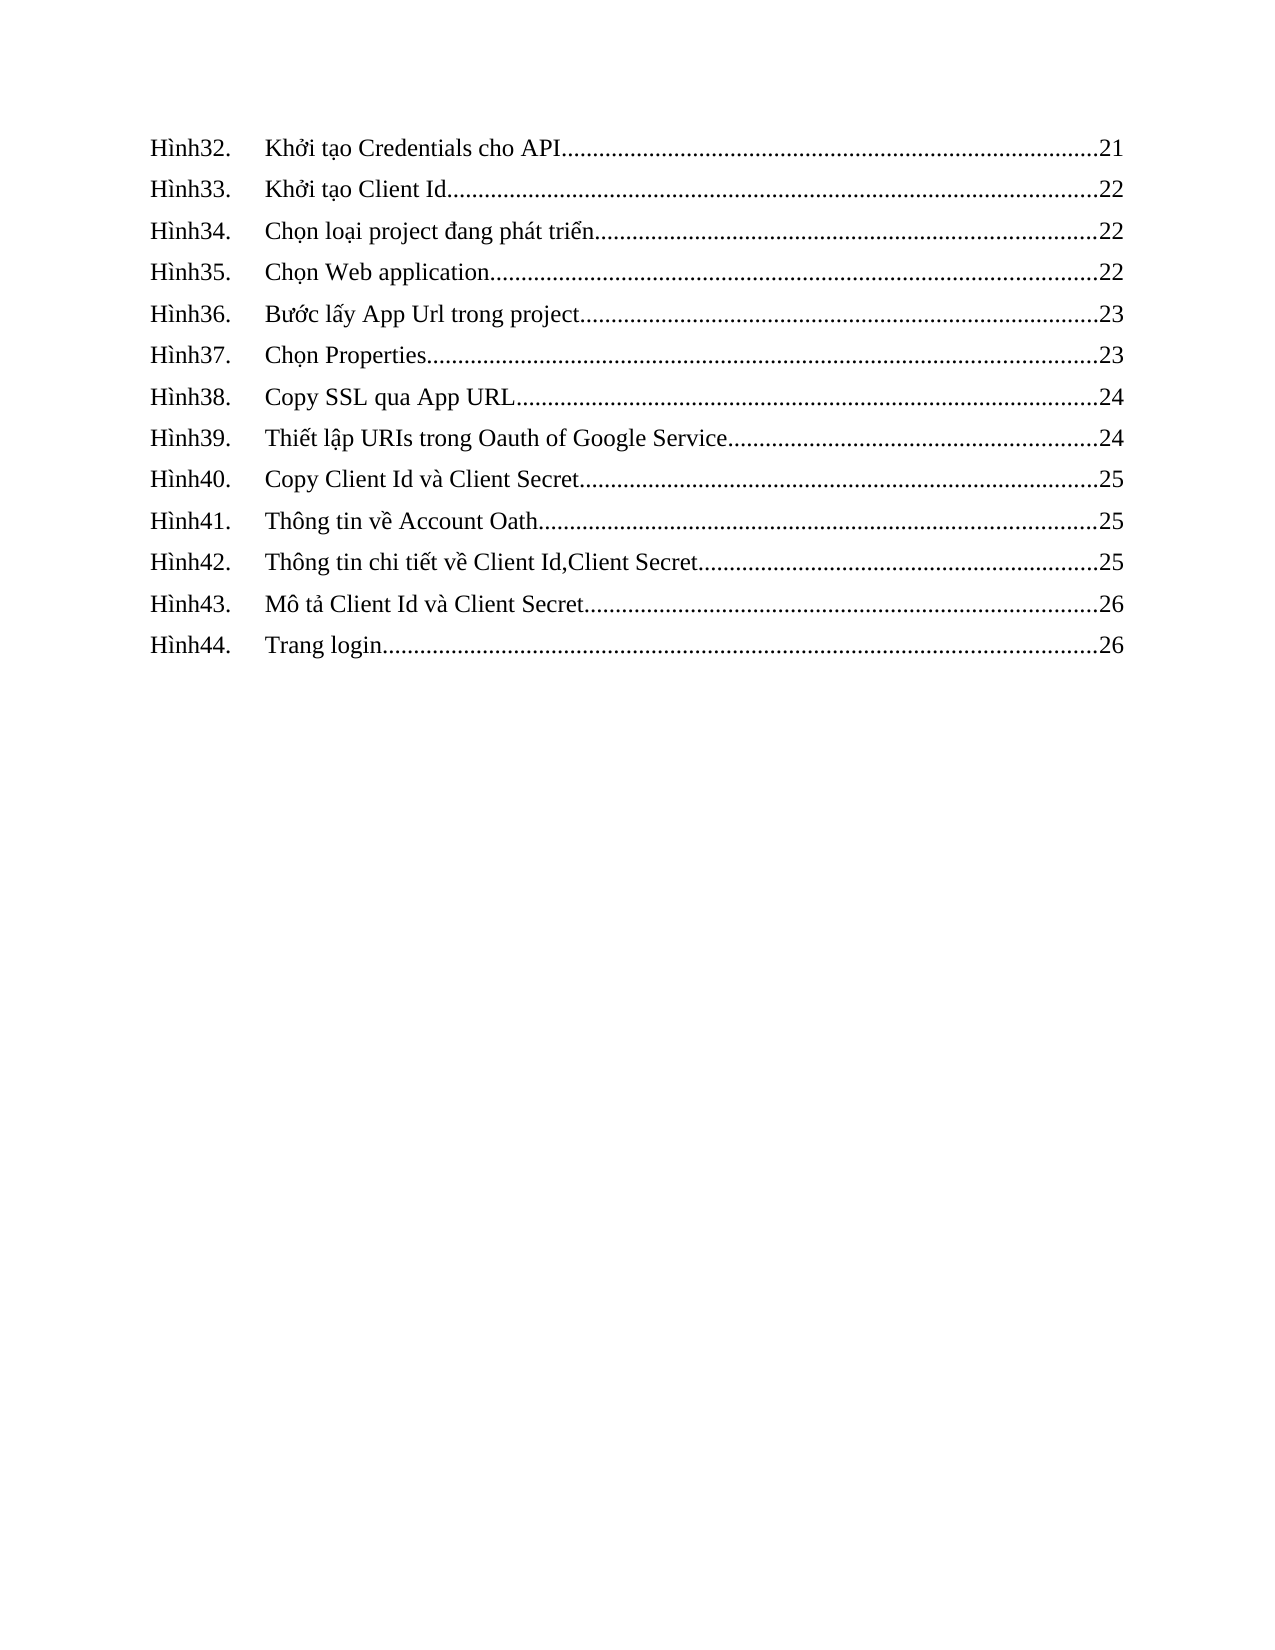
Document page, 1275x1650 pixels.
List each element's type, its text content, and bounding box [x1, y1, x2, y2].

text Hình34. Chọn loại project đang phát triển 22 [150, 216, 1125, 244]
text Hình43. Mô tả Client Id và Client Secret 26 [150, 589, 1125, 618]
text Hình42. Thông tin chi tiết về Client Id,Client Secret 25 [150, 547, 1125, 576]
text Hình44. Trang login 26 [150, 630, 1125, 659]
text Hình39. Thiết lập URIs trong Oauth of Google Service 24 [150, 423, 1125, 452]
text Hình40. Copy Client Id và Client Secret 25 [150, 464, 1125, 493]
text Hình41. Thông tin về Account Oath 25 [150, 506, 1125, 535]
text Hình38. Copy SSL qua App URL 24 [150, 382, 1125, 410]
text Hình33. Khởi tạo Client Id 22 [150, 174, 1125, 203]
text Hình37. Chọn Properties 23 [150, 340, 1125, 369]
text Hình35. Chọn Web application 22 [150, 257, 1125, 286]
text Hình36. Bước lấy App Url trong project 23 [150, 299, 1125, 327]
text Hình32. Khởi tạo Credentials cho API 21 [150, 133, 1125, 162]
